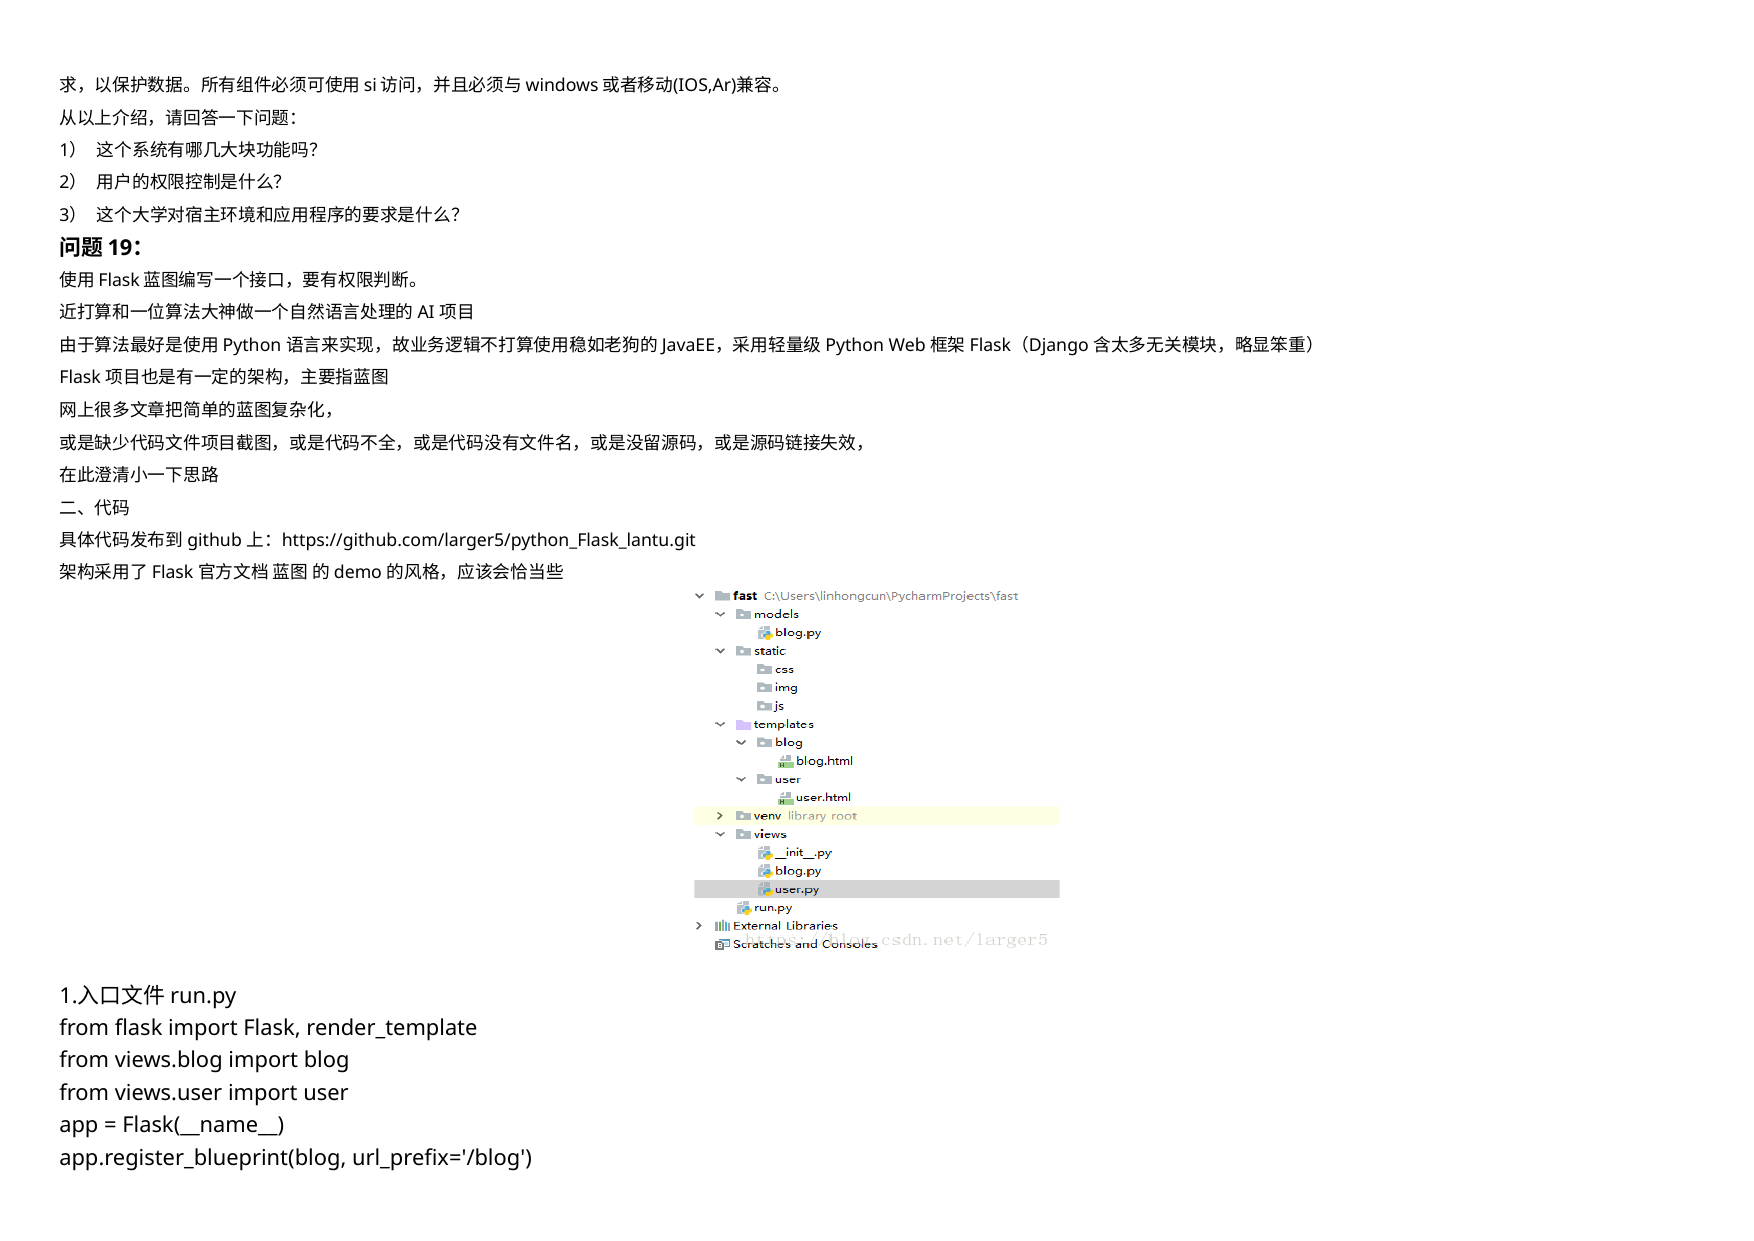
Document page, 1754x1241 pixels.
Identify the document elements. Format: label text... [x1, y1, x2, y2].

text from flask import Flask, render_template [59, 1010, 1695, 1043]
text 架构采用了 Flask 官方文档 蓝图 的 demo 的风格，应该会恰当些 [59, 555, 1695, 588]
text 由于算法最好是使用 Python 语言来实现，故业务逻辑不打算使用稳如老狗的 JavaEE，采用轻量级 Python Web 框架 Flask（Django 含太多无关模块，略显笨重） [59, 328, 1695, 360]
text 1.入口文件 run.py [59, 978, 1695, 1010]
list 这个大学对宿主环境和应用程序的要求是什么？ [59, 198, 1695, 230]
text 或是缺少代码文件项目截图，或是代码不全，或是代码没有文件名，或是没留源码，或是源码链接失效， [59, 425, 1695, 458]
text 问题19： [59, 230, 1695, 263]
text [59, 68, 1695, 100]
text 近打算和一位算法大神做一个自然语言处理的 AI 项目 [59, 295, 1695, 328]
text 二、代码 [59, 490, 1695, 523]
text from views.blog import blog [59, 1043, 1695, 1075]
text from views.user import user [59, 1075, 1695, 1108]
text 使用Flask蓝图编写一个接口，要有权限判断。 [59, 263, 1695, 295]
text app.register_blueprint(blog, url_prefix='/blog') [59, 1140, 1695, 1173]
text 在此澄清小一下思路 [59, 458, 1695, 490]
text 从以上介绍，请回答一下问题： [59, 100, 1695, 133]
list 用户的权限控制是什么？ [59, 165, 1695, 198]
text 具体代码发布到 github 上：https://github.com/larger5/python_Flask_lantu.git [59, 523, 1695, 555]
text 网上很多文章把简单的蓝图复杂化， [59, 393, 1695, 425]
list 这个系统有哪几大块功能吗？ [59, 133, 1695, 165]
picture [694, 587, 1060, 957]
text app = Flask(__name__) [59, 1108, 1695, 1140]
text Flask 项目也是有一定的架构，主要指蓝图 [59, 360, 1695, 393]
